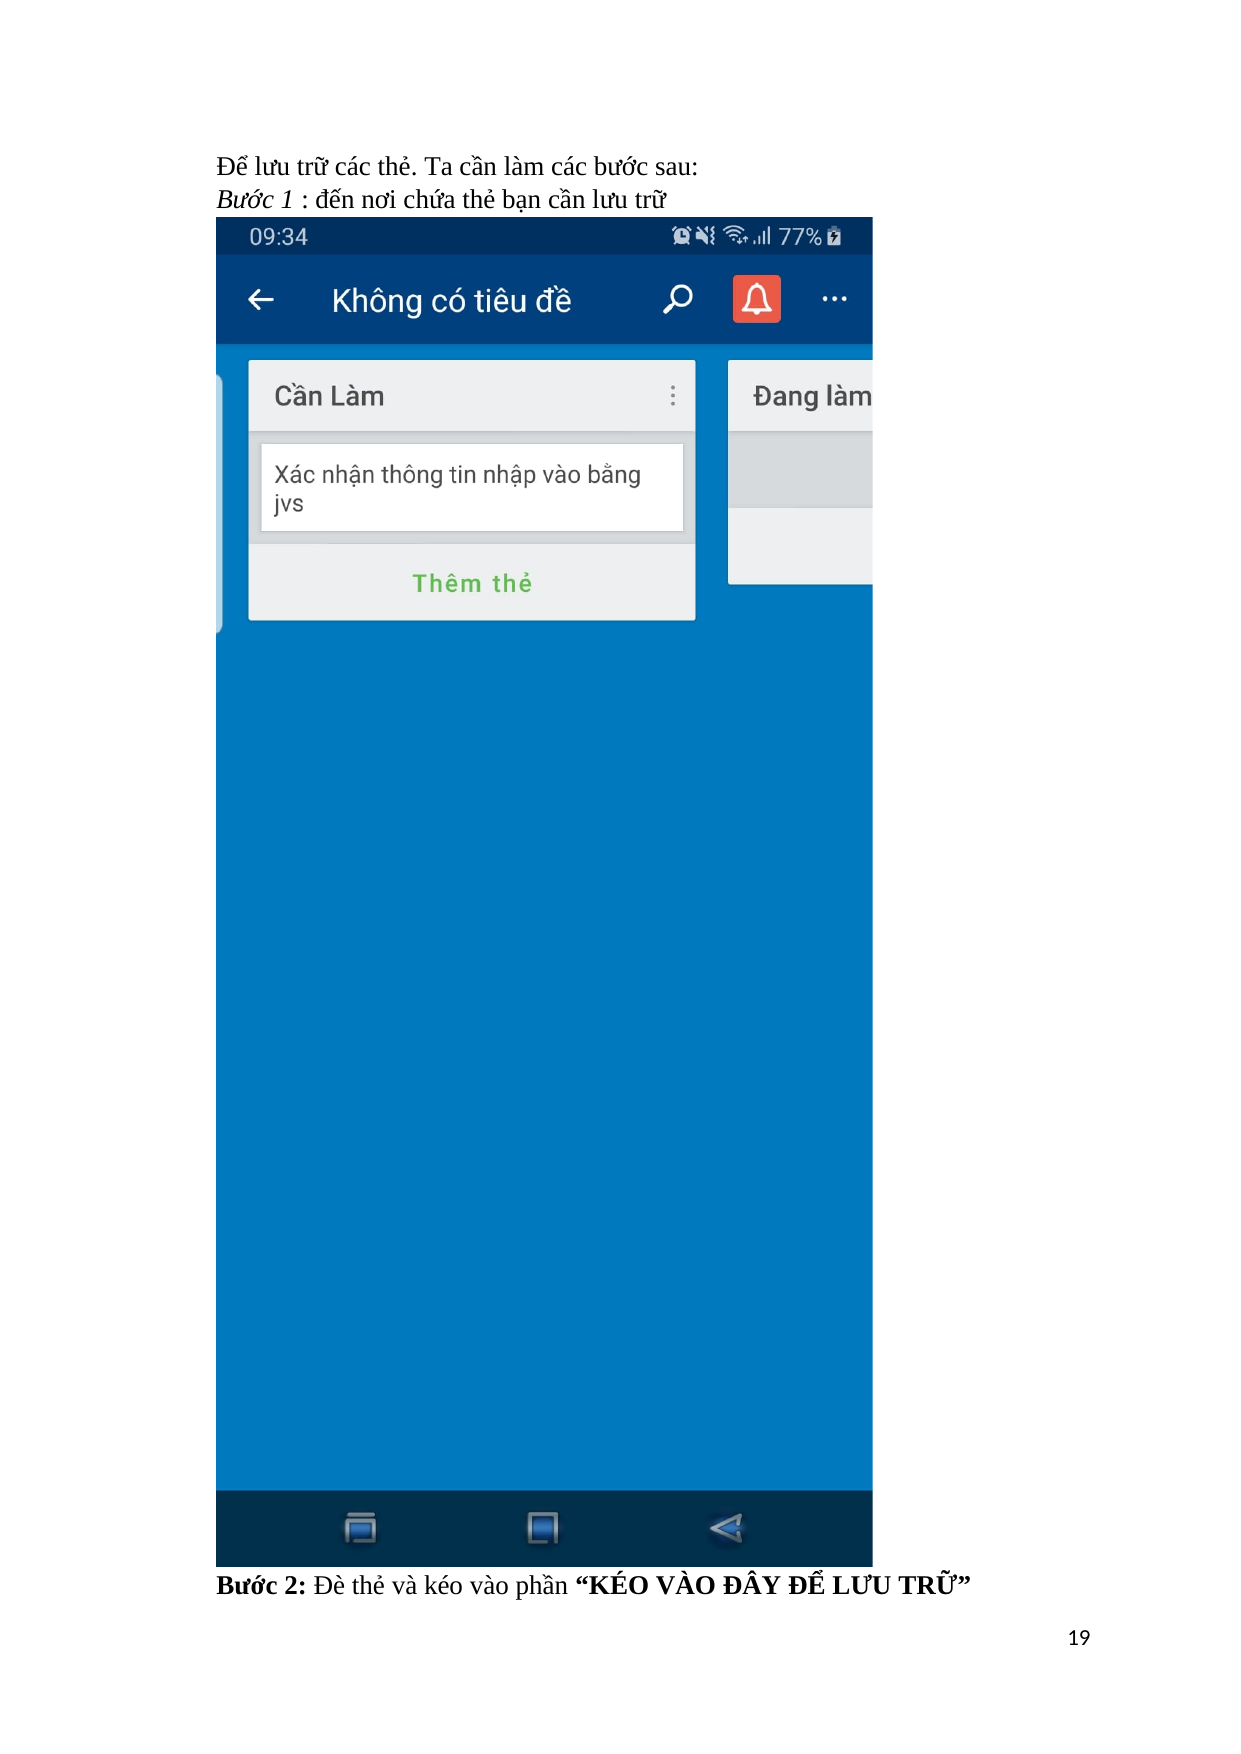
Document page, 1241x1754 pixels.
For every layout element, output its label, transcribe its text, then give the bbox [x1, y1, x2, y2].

text Bước 1 : đến nơi chứa thẻ bạn cần lưu trữ [150, 183, 1090, 215]
text Bước 2: Đè thẻ và kéo vào phần “KÉO VÀO ĐÂY ĐỂ LƯU TRỮ” [150, 1569, 1090, 1601]
text Để lưu trữ các thẻ. Ta cần làm các bước sau: [150, 150, 1090, 181]
picture [216, 217, 873, 1567]
